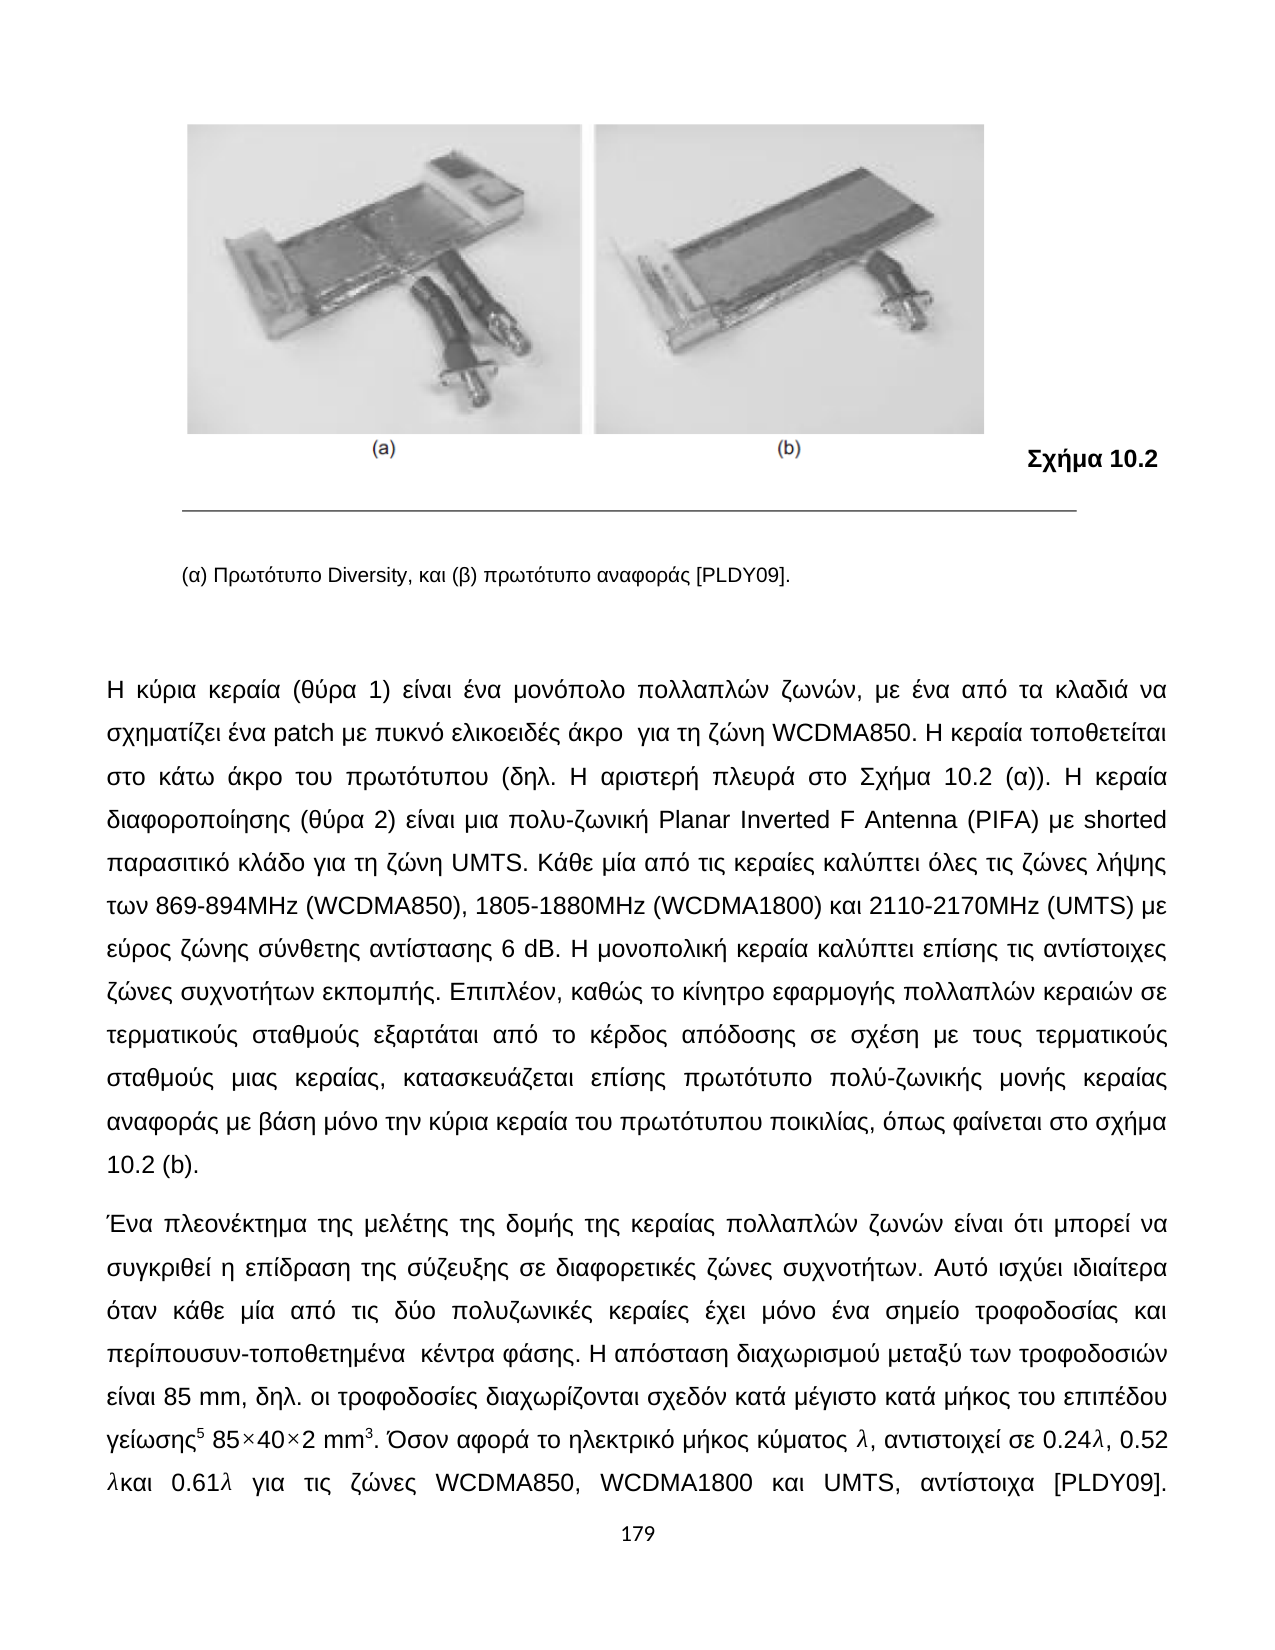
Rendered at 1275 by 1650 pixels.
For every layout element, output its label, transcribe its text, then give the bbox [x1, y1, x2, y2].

text Η κύρια κεραία (θύρα 1) είναι ένα μονόπολο πολλαπλών ζωνών, με ένα από τα κλαδιά να σχηματίζει ένα patch με πυκνό ελικοειδές άκρο για τη ζώνη WCDMA850. Η κεραία τοποθετείται στο κάτω άκρο του πρωτότυπου (δηλ. Η αριστερή πλευρά στο Σχήμα 10.2 (α)). Η κεραία διαφοροποίησης (θύρα 2) είναι μια πολυ-ζωνική Planar Inverted F Antenna (PIFA) με shorted παρασιτικό κλάδο για τη ζώνη UMTS. Κάθε μία από τις κεραίες καλύπτει όλες τις ζώνες λήψης των 869-894MHz (WCDMA850), 1805-1880MHz (WCDMA1800) και 2110-2170MHz (UMTS) με εύρος ζώνης σύνθετης αντίστασης 6 dB. Η μονοπολική κεραία καλύπτει επίσης τις αντίστοιχες ζώνες συχνοτήτων εκπομπής. Επιπλέον, καθώς το κίνητρο εφαρμογής πολλαπλών κεραιών σε τερματικούς σταθμούς εξαρτάται από το κέρδος απόδοσης σε σχέση με τους τερματικούς σταθμούς μιας κεραίας, κατασκευάζεται επίσης πρωτότυπο πολύ-ζωνικής μονής κεραίας αναφοράς με βάση μόνο την κύρια κεραία του πρωτότυπου ποικιλίας, όπως φαίνεται στο σχήμα 10.2 (b). [106, 675, 1169, 1178]
text (α) Πρωτότυπο Diversity, και (β) πρωτότυπο αναφοράς [PLDY09]. [106, 563, 1169, 587]
picture [181, 118, 1000, 468]
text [106, 1209, 1169, 1497]
picture [181, 504, 1082, 519]
